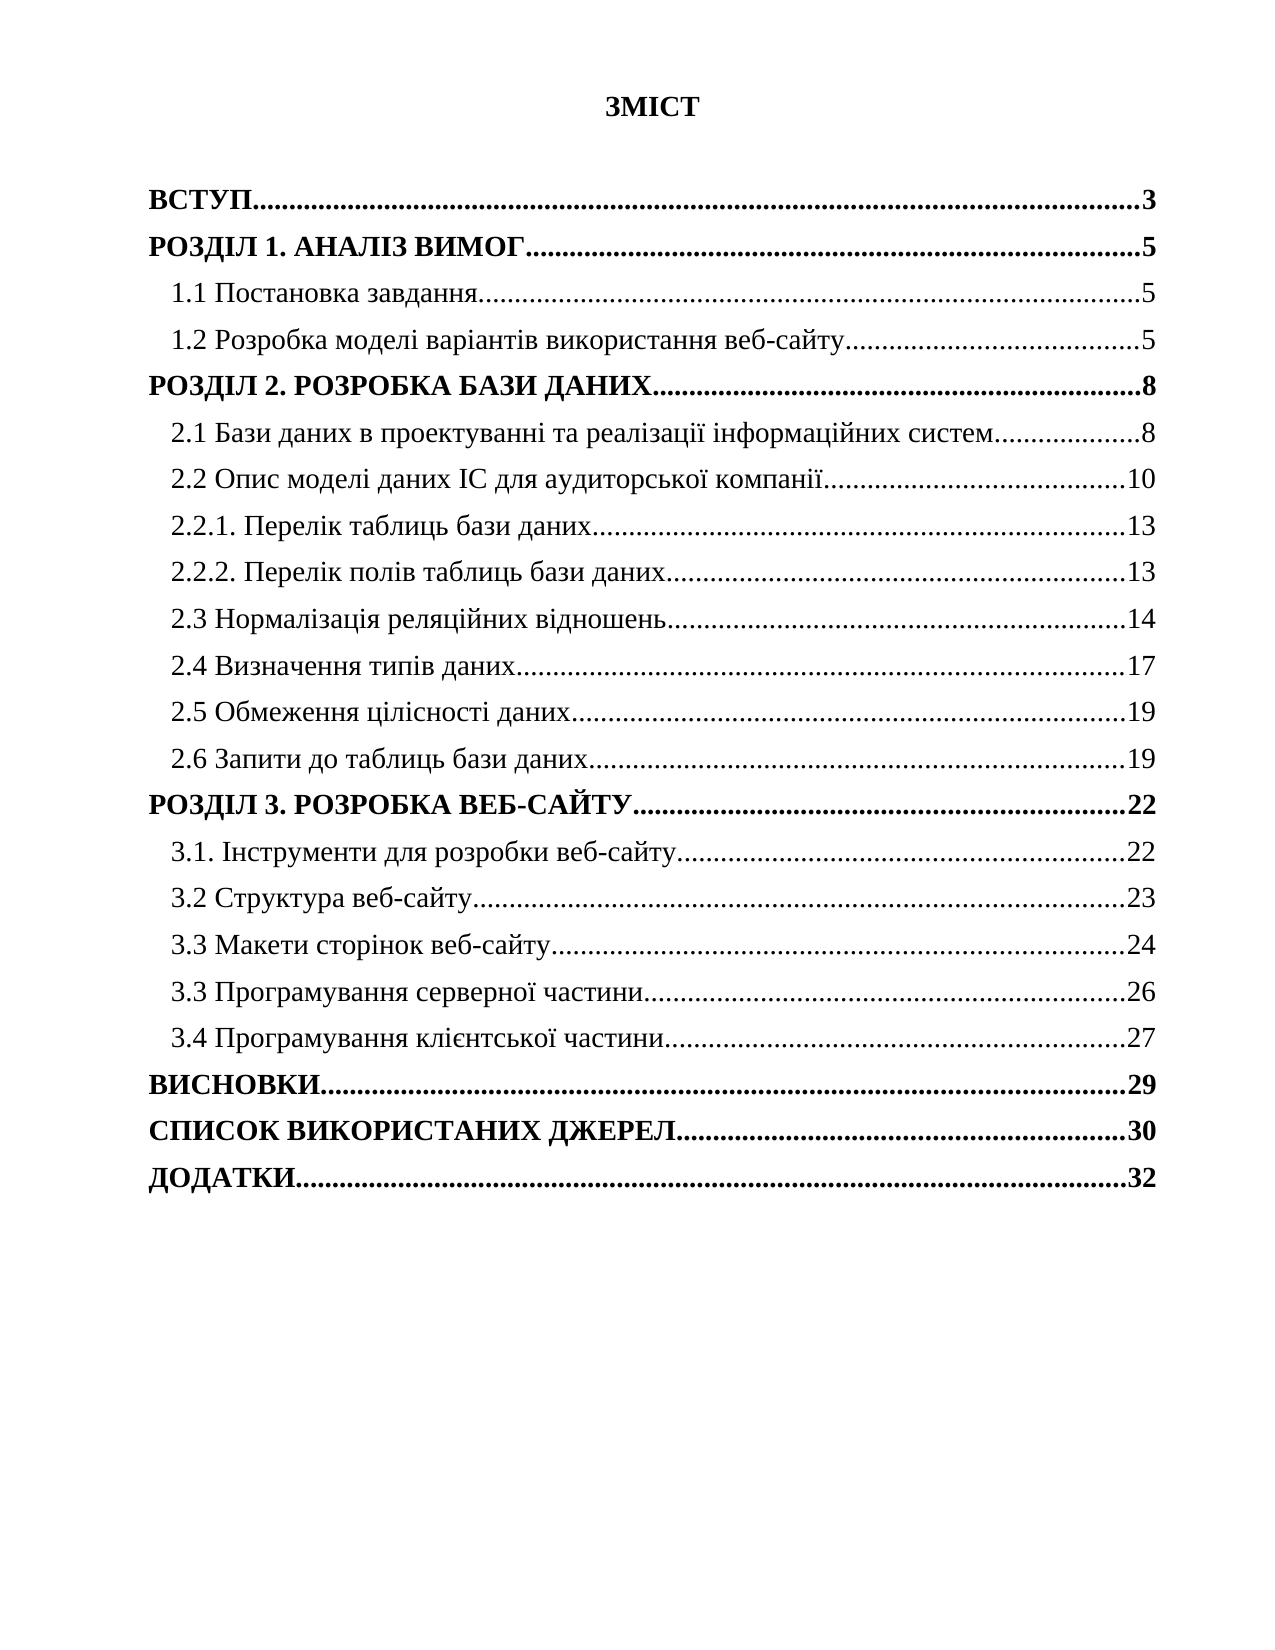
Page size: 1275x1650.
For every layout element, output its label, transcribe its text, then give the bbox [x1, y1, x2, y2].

text ДОДАТКИ 32 [148, 1160, 1157, 1193]
text 2.3 Нормалізація реляційних відношень 14 [171, 601, 1157, 635]
text 3.4 Програмування клієнтської частини 27 [171, 1020, 1157, 1054]
text 2.5 Обмеження цілісності даних 19 [171, 694, 1157, 728]
text ВСТУП 3 [148, 182, 1157, 216]
text 1.1 Постановка завдання 5 [171, 275, 1157, 309]
text 2.4 Визначення типів даних 17 [171, 648, 1157, 681]
text 1.2 Розробка моделі варіантів використання веб-сайту 5 [171, 322, 1157, 355]
text ЗМІСТ [148, 89, 1157, 122]
text 2.2 Опис моделі даних ІС для аудиторської компанії 10 [171, 461, 1157, 495]
text 3.1. Інструменти для розробки веб-сайту 22 [171, 834, 1157, 867]
text СПИСОК ВИКОРИСТАНИХ ДЖЕРЕЛ 30 [148, 1113, 1157, 1147]
text РОЗДІЛ 2. РОЗРОБКА БАЗИ ДАНИХ 8 [148, 368, 1157, 402]
text 3.2 Структура веб-сайту 23 [171, 881, 1157, 914]
text 2.2.2. Перелік полів таблиць бази даних 13 [171, 554, 1157, 588]
text 3.3 Макети сторінок веб-сайту 24 [171, 927, 1157, 961]
text 2.1 Бази даних в проектуванні та реалізації інформаційних систем 8 [171, 415, 1157, 448]
text 2.6 Запити до таблиць бази даних 19 [171, 741, 1157, 774]
text 3.3 Програмування серверної частини 26 [171, 974, 1157, 1007]
text РОЗДІЛ 3. РОЗРОБКА ВЕБ-САЙТУ 22 [148, 787, 1157, 821]
text 2.2.1. Перелік таблиць бази даних 13 [171, 508, 1157, 542]
text ВИСНОВКИ 29 [148, 1067, 1157, 1100]
text РОЗДІЛ 1. АНАЛІЗ ВИМОГ 5 [148, 229, 1157, 262]
